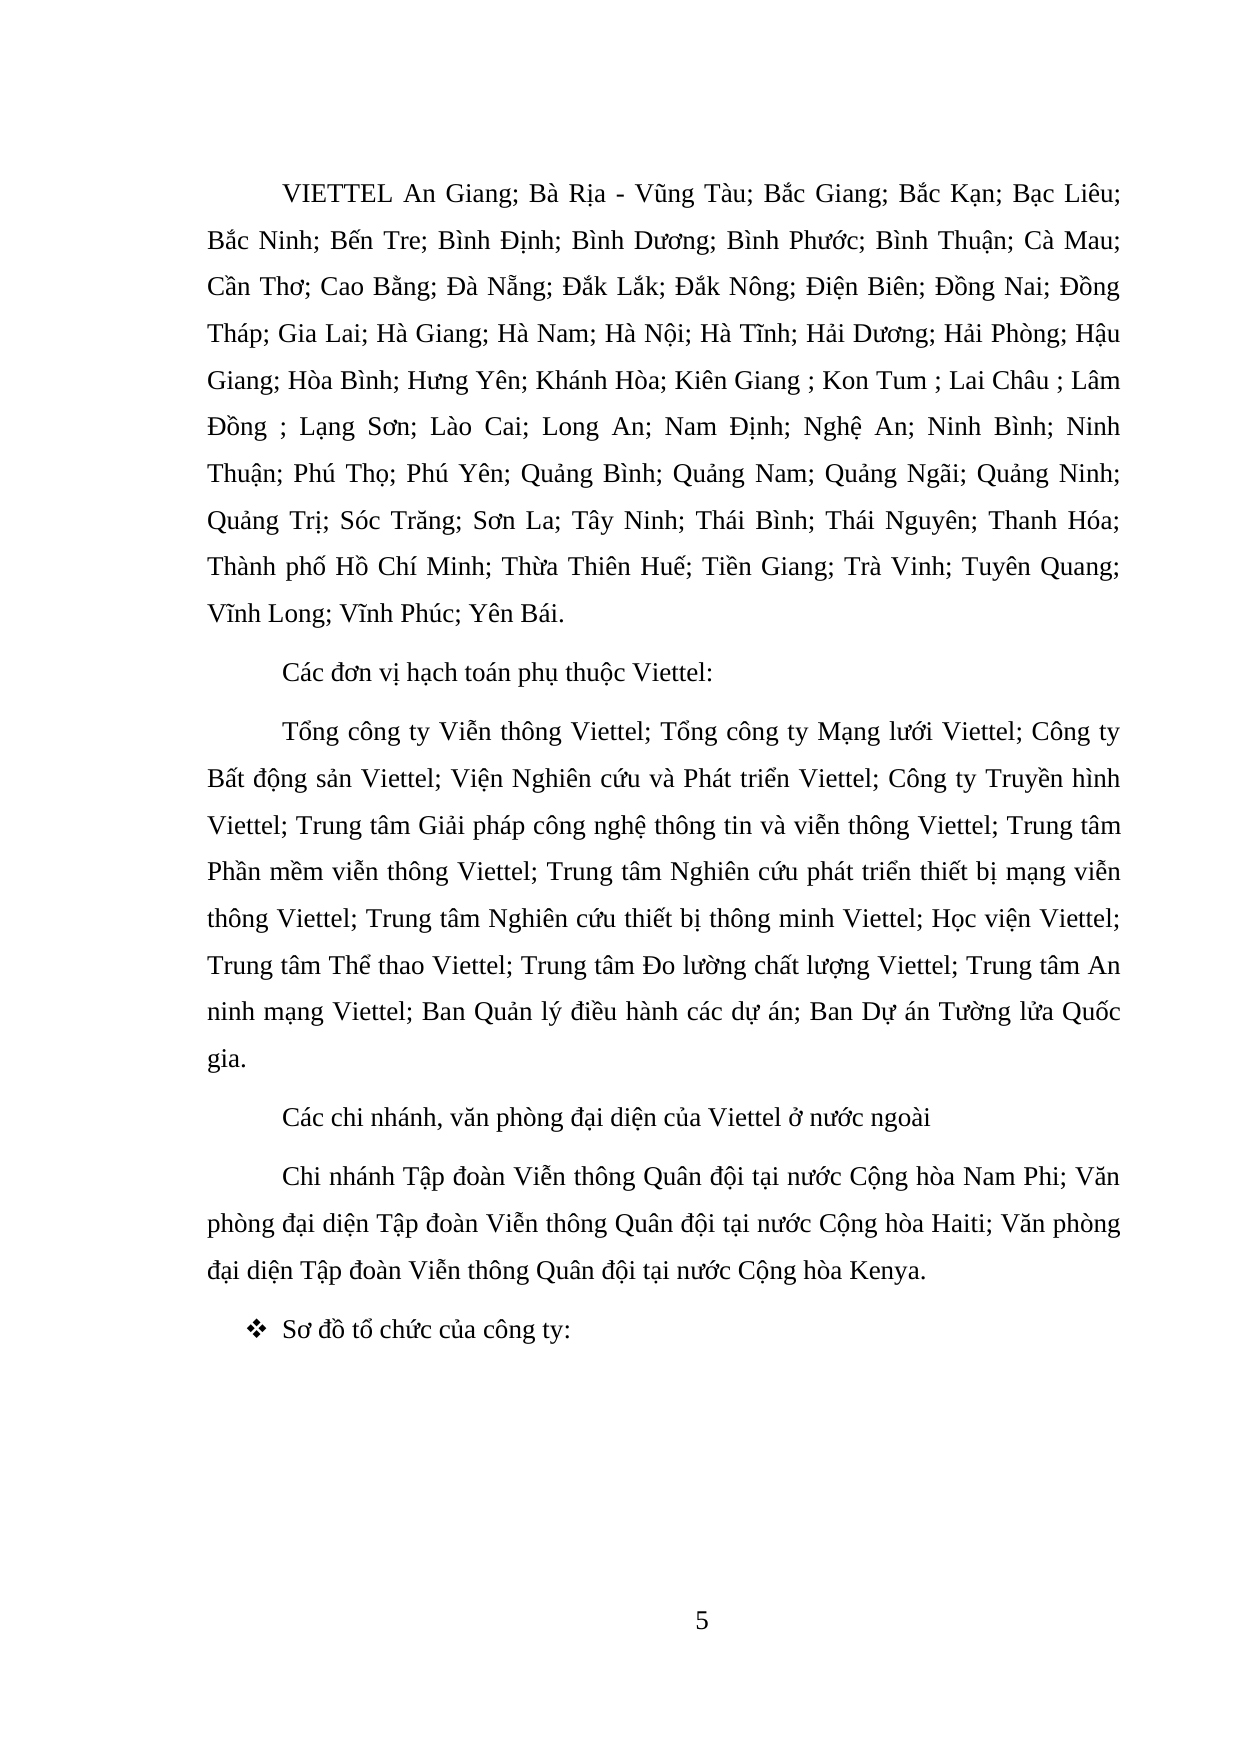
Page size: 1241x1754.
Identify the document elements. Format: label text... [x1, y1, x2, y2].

list Sơ đồ tổ chức của công ty: [244, 1313, 1122, 1344]
text VIETTEL An Giang; Bà Rịa - Vũng Tàu; Bắc Giang; Bắc Kạn; Bạc Liêu; Bắc Ninh; Bến Tre; Bình Định; Bình Dương; Bình Phước; Bình Thuận; Cà Mau; Cần Thơ; Cao Bằng; Đà Nẵng; Đắk Lắk; Đắk Nông; Điện Biên; Đồng Nai; Đồng Tháp; Gia Lai; Hà Giang; Hà Nam; Hà Nội; Hà Tĩnh; Hải Dương; Hải Phòng; Hậu Giang; Hòa Bình; Hưng Yên; Khánh Hòa; Kiên Giang ; Kon Tum ; Lai Châu ; Lâm Đồng ; Lạng Sơn; Lào Cai; Long An; Nam Định; Nghệ An; Ninh Bình; Ninh Thuận; Phú Thọ; Phú Yên; Quảng Bình; Quảng Nam; Quảng Ngãi; Quảng Ninh; Quảng Trị; Sóc Trăng; Sơn La; Tây Ninh; Thái Bình; Thái Nguyên; Thanh Hóa; Thành phố Hồ Chí Minh; Thừa Thiên Huế; Tiền Giang; Trà Vinh; Tuyên Quang; Vĩnh Long; Vĩnh Phúc; Yên Bái. [207, 177, 1122, 628]
text Các đơn vị hạch toán phụ thuộc Viettel: [207, 656, 1122, 687]
text Tổng công ty Viễn thông Viettel; Tổng công ty Mạng lưới Viettel; Công ty Bất động sản Viettel; Viện Nghiên cứu và Phát triển Viettel; Công ty Truyền hình Viettel; Trung tâm Giải pháp công nghệ thông tin và viễn thông Viettel; Trung tâm Phần mềm viễn thông Viettel; Trung tâm Nghiên cứu phát triển thiết bị mạng viễn thông Viettel; Trung tâm Nghiên cứu thiết bị thông minh Viettel; Học viện Viettel; Trung tâm Thể thao Viettel; Trung tâm Đo lường chất lượng Viettel; Trung tâm An ninh mạng Viettel; Ban Quản lý điều hành các dự án; Ban Dự án Tường lửa Quốc gia. [207, 716, 1122, 1073]
text Các chi nhánh, văn phòng đại diện của Viettel ở nước ngoài [207, 1101, 1122, 1132]
text Chi nhánh Tập đoàn Viễn thông Quân đội tại nước Cộng hòa Nam Phi; Văn phòng đại diện Tập đoàn Viễn thông Quân đội tại nước Cộng hòa Haiti; Văn phòng đại diện Tập đoàn Viễn thông Quân đội tại nước Cộng hòa Kenya. [207, 1161, 1122, 1285]
